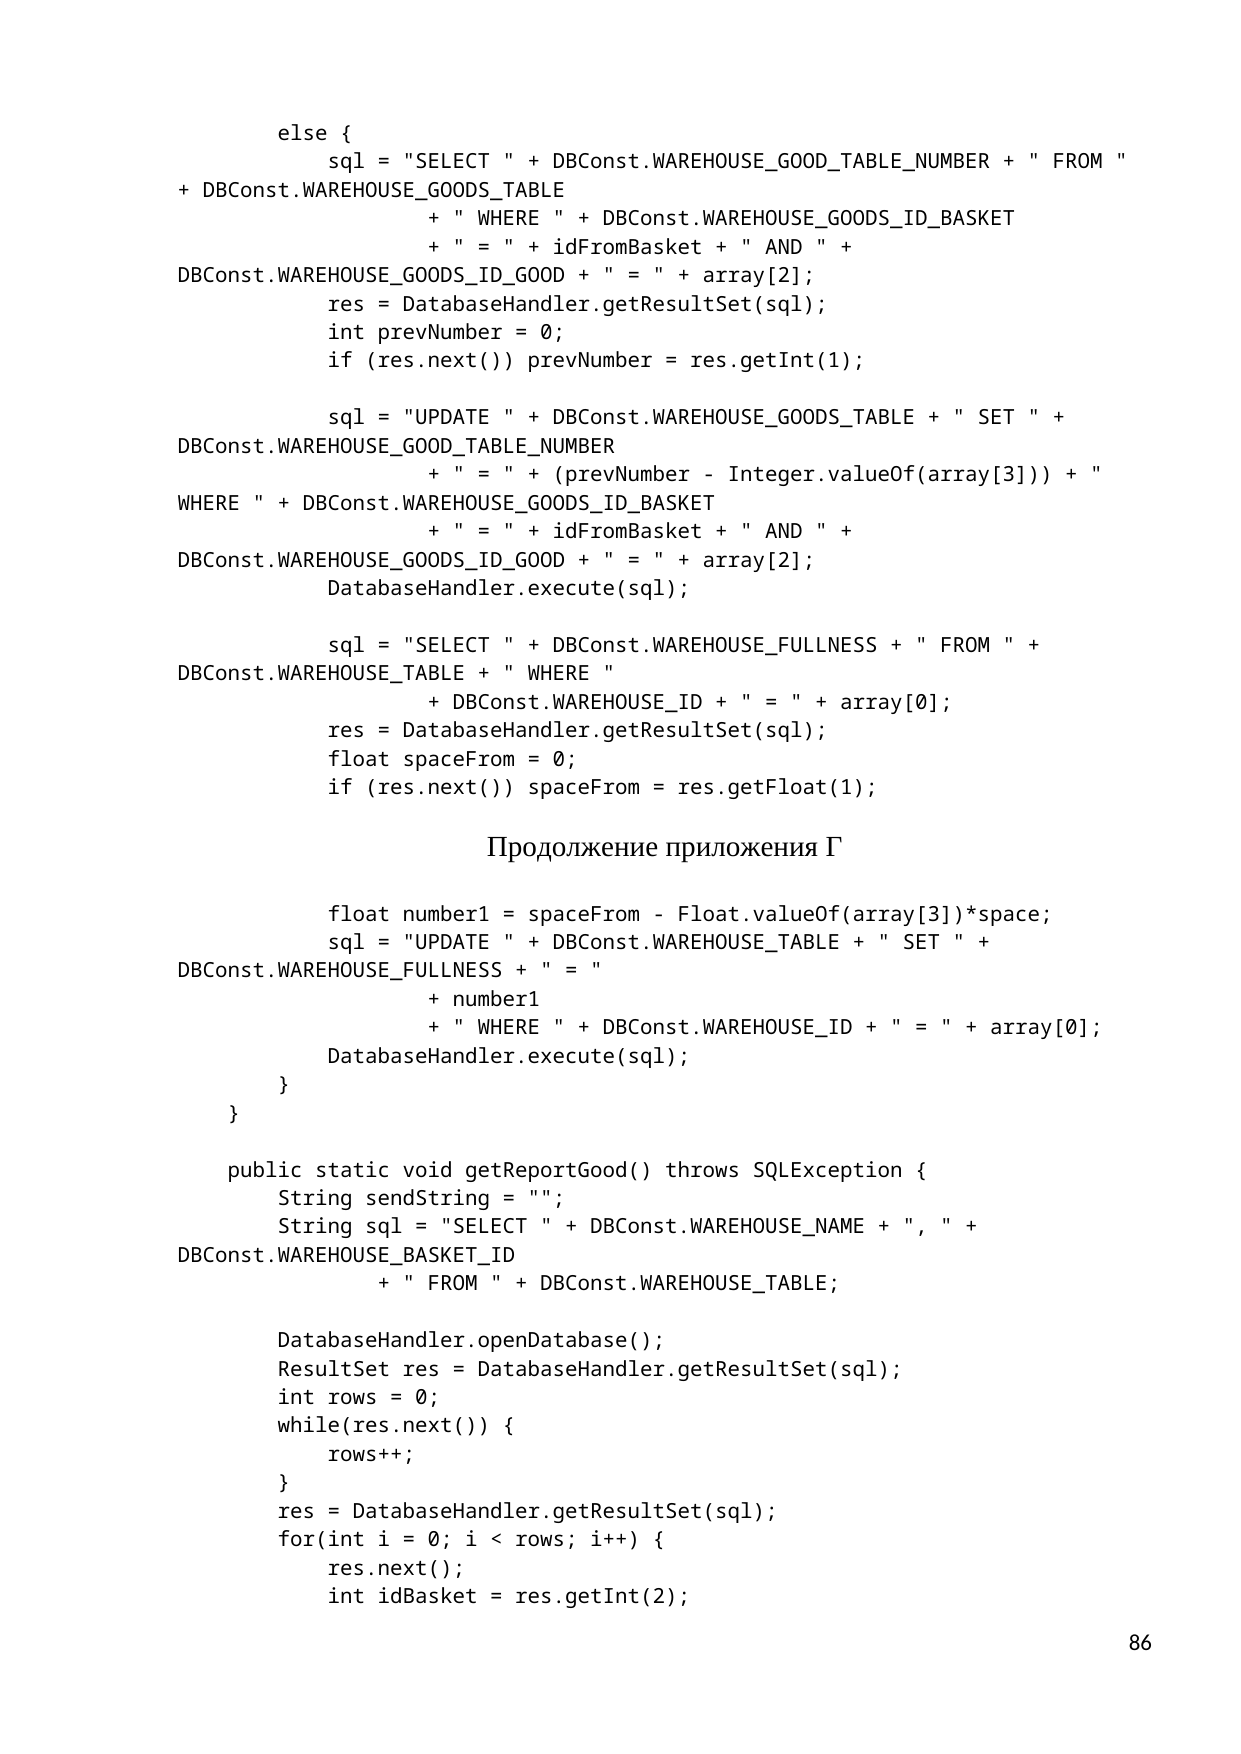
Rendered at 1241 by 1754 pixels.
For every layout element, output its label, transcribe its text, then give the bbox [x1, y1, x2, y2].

text float number1 = spaceFrom - Float.valueOf(array[3])*space; [177, 899, 1152, 927]
text ResultSet res = DatabaseHandler.getResultSet(sql); [177, 1354, 1152, 1382]
text if (res.next()) spaceFrom = res.getFloat(1); [177, 772, 1152, 801]
text } [177, 1069, 1152, 1098]
text String sql = "SELECT " + DBConst.WAREHOUSE_NAME + ", " + DBConst.WAREHOUSE_BASKET_ID [177, 1212, 1152, 1268]
text float spaceFrom = 0; [177, 744, 1152, 772]
text String sendString = ""; [177, 1183, 1152, 1212]
text Продолжение приложения Г [177, 829, 1152, 863]
text sql = "SELECT " + DBConst.WAREHOUSE_GOOD_TABLE_NUMBER + " FROM " + DBConst.WAREHOUSE_GOODS_TABLE [177, 147, 1152, 203]
text if (res.next()) prevNumber = res.getInt(1); [177, 346, 1152, 374]
text sql = "UPDATE " + DBConst.WAREHOUSE_GOODS_TABLE + " SET " + DBConst.WAREHOUSE_GOOD_TABLE_NUMBER [177, 402, 1152, 459]
text + " FROM " + DBConst.WAREHOUSE_TABLE; [177, 1268, 1152, 1297]
text public static void getReportGood() throws SQLException { [177, 1155, 1152, 1183]
text int idBasket = res.getInt(2); [177, 1581, 1152, 1610]
text } [177, 1467, 1152, 1496]
text int prevNumber = 0; [177, 317, 1152, 346]
text DatabaseHandler.execute(sql); [177, 573, 1152, 602]
text res = DatabaseHandler.getResultSet(sql); [177, 715, 1152, 744]
text } [177, 1098, 1152, 1126]
text DatabaseHandler.openDatabase(); [177, 1325, 1152, 1354]
text + " = " + (prevNumber - Integer.valueOf(array[3])) + " WHERE " + DBConst.WAREHOUSE_GOODS_ID_BASKET [177, 459, 1152, 516]
text res.next(); [177, 1553, 1152, 1581]
text for(int i = 0; i < rows; i++) { [177, 1524, 1152, 1553]
text else { [177, 118, 1152, 147]
text DatabaseHandler.execute(sql); [177, 1041, 1152, 1069]
text int rows = 0; [177, 1382, 1152, 1411]
text + " WHERE " + DBConst.WAREHOUSE_ID + " = " + array[0]; [177, 1012, 1152, 1041]
text sql = "UPDATE " + DBConst.WAREHOUSE_TABLE + " SET " + DBConst.WAREHOUSE_FULLNESS + " = " [177, 927, 1152, 984]
text + " = " + idFromBasket + " AND " + DBConst.WAREHOUSE_GOODS_ID_GOOD + " = " + array[2]; [177, 232, 1152, 289]
text res = DatabaseHandler.getResultSet(sql); [177, 1496, 1152, 1524]
text rows++; [177, 1439, 1152, 1467]
text + DBConst.WAREHOUSE_ID + " = " + array[0]; [177, 687, 1152, 715]
text + number1 [177, 984, 1152, 1012]
text sql = "SELECT " + DBConst.WAREHOUSE_FULLNESS + " FROM " + DBConst.WAREHOUSE_TABLE + " WHERE " [177, 630, 1152, 687]
text + " WHERE " + DBConst.WAREHOUSE_GOODS_ID_BASKET [177, 203, 1152, 232]
text while(res.next()) { [177, 1411, 1152, 1439]
text + " = " + idFromBasket + " AND " + DBConst.WAREHOUSE_GOODS_ID_GOOD + " = " + array[2]; [177, 516, 1152, 573]
text res = DatabaseHandler.getResultSet(sql); [177, 289, 1152, 317]
